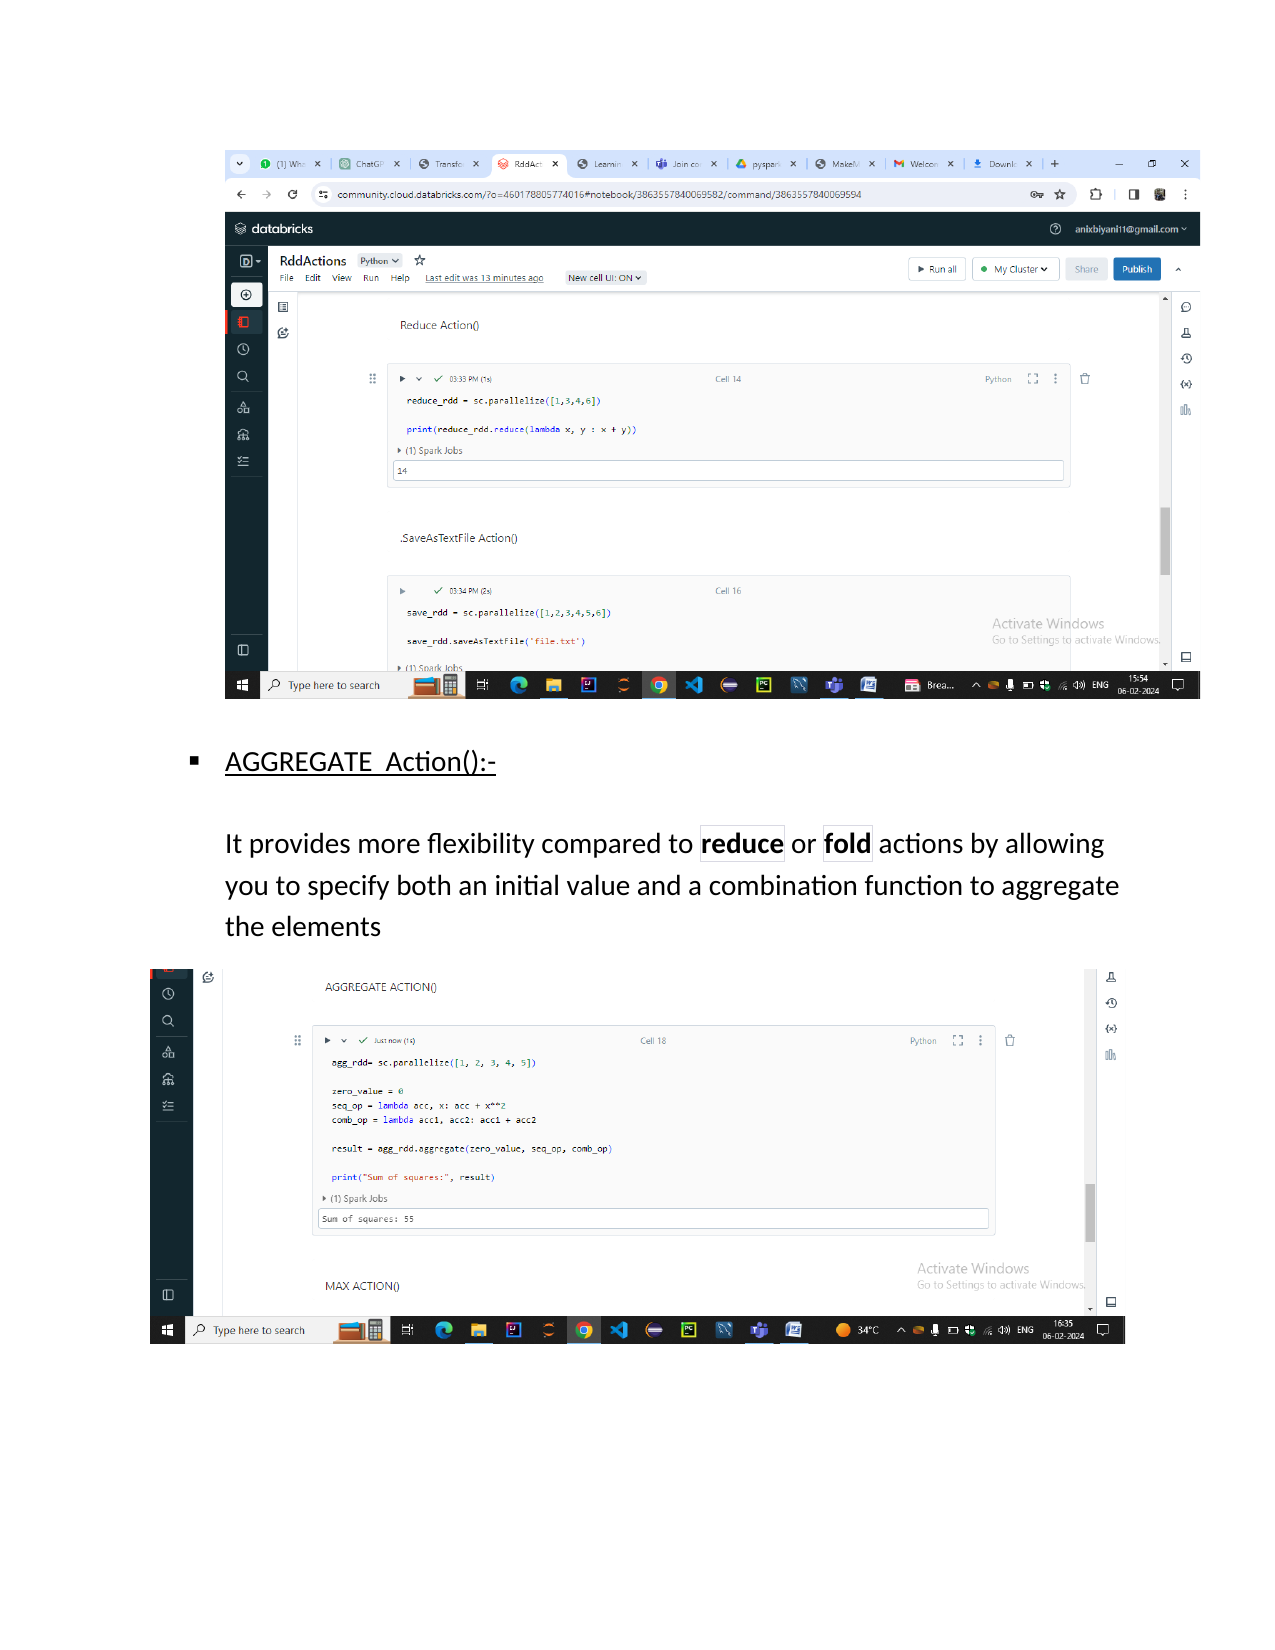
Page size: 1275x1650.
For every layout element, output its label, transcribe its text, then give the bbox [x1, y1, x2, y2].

list It provides more flexibility compared to reduce or fold actions by allowing you to specify both an initial value and a combination function to aggregate the elements [225, 825, 1125, 944]
picture [150, 969, 1125, 1344]
list AGGREGATE Action():- [187, 743, 1125, 779]
picture [225, 150, 1200, 699]
